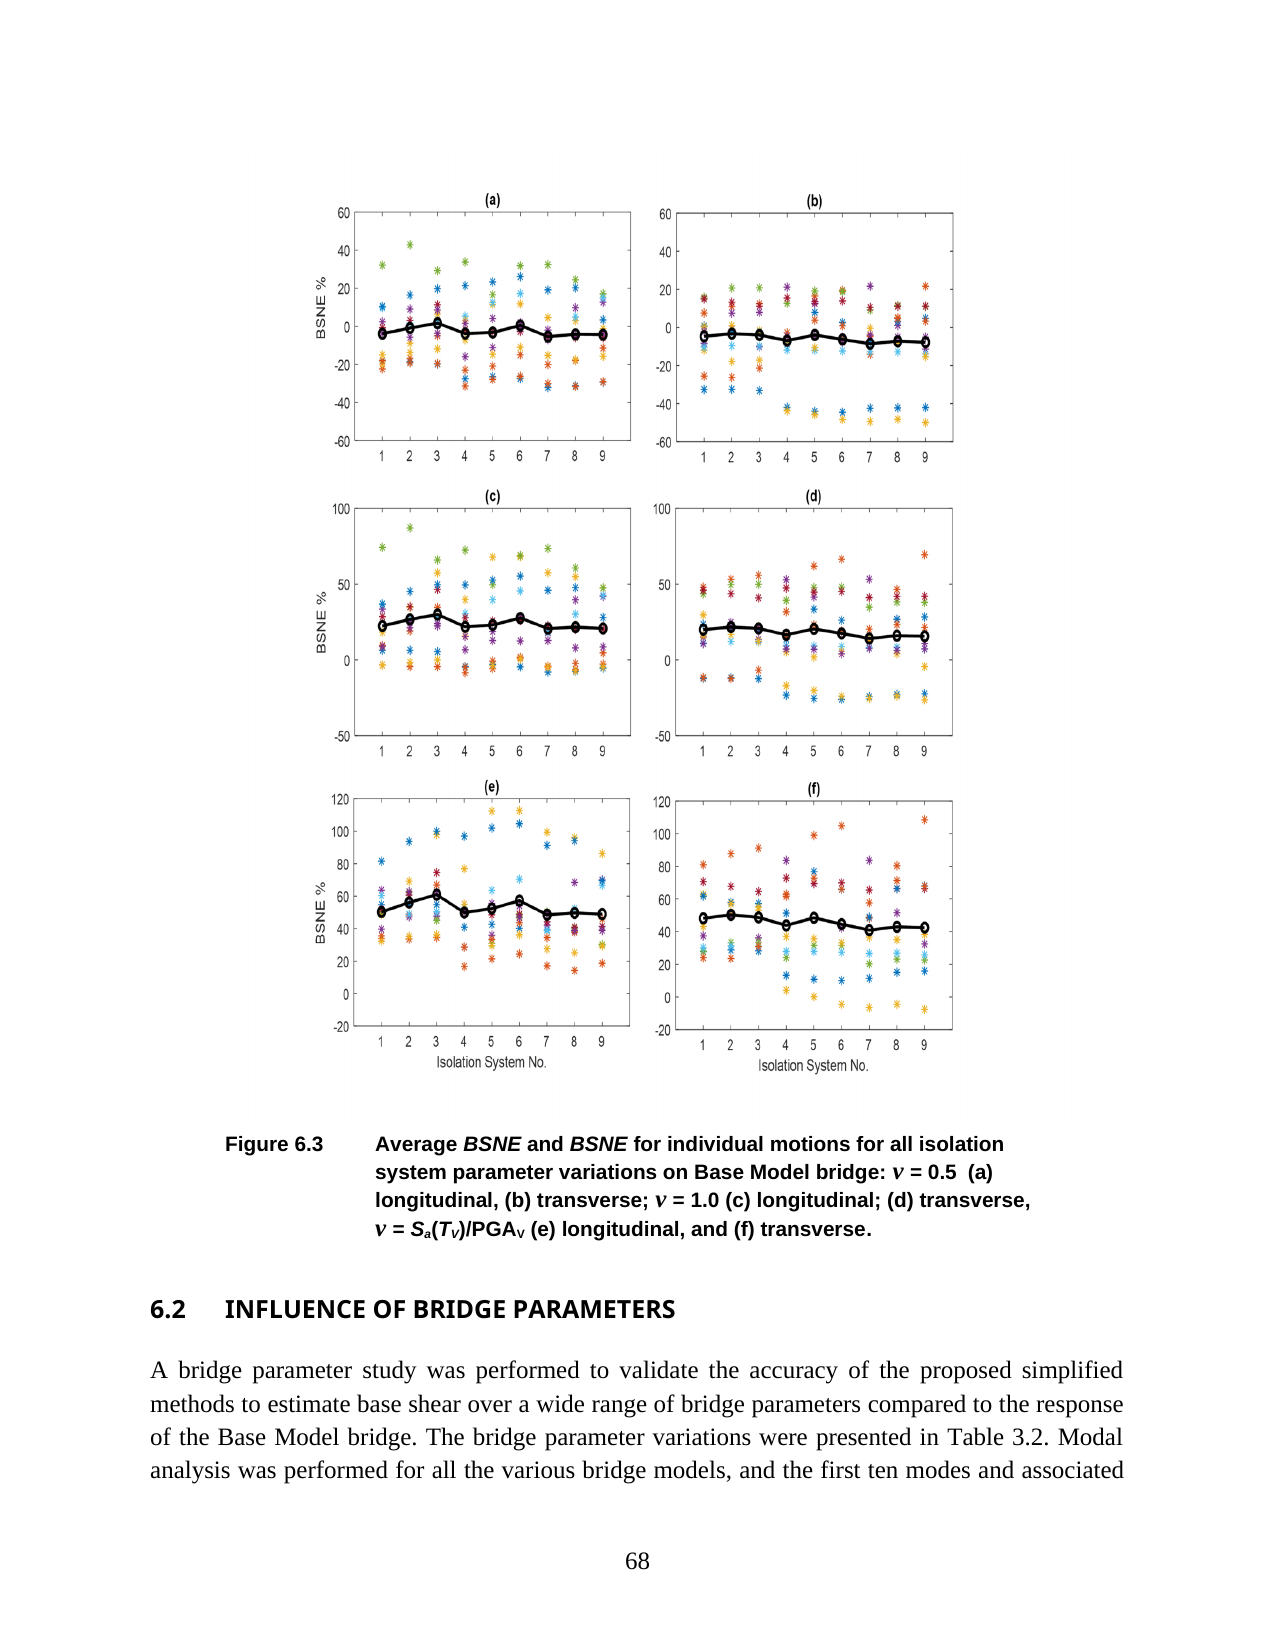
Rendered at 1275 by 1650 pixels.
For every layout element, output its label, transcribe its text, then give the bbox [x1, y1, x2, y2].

subtitle Influence of Bridge Parameters [150, 1292, 1125, 1326]
text Figure 6.3 Average BSNE and BSNE for individual motions for all isolation system parameter variations on Base Model bridge: ν = 0.5 (a) longitudinal, (b) transverse; ν = 1.0 (c) longitudinal; (d) transverse, ν = Sa(TV)/PGAV (e) longitudinal, and (f) transverse. [225, 1132, 1050, 1242]
picture [159, 150, 1116, 1120]
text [150, 1351, 1125, 1484]
